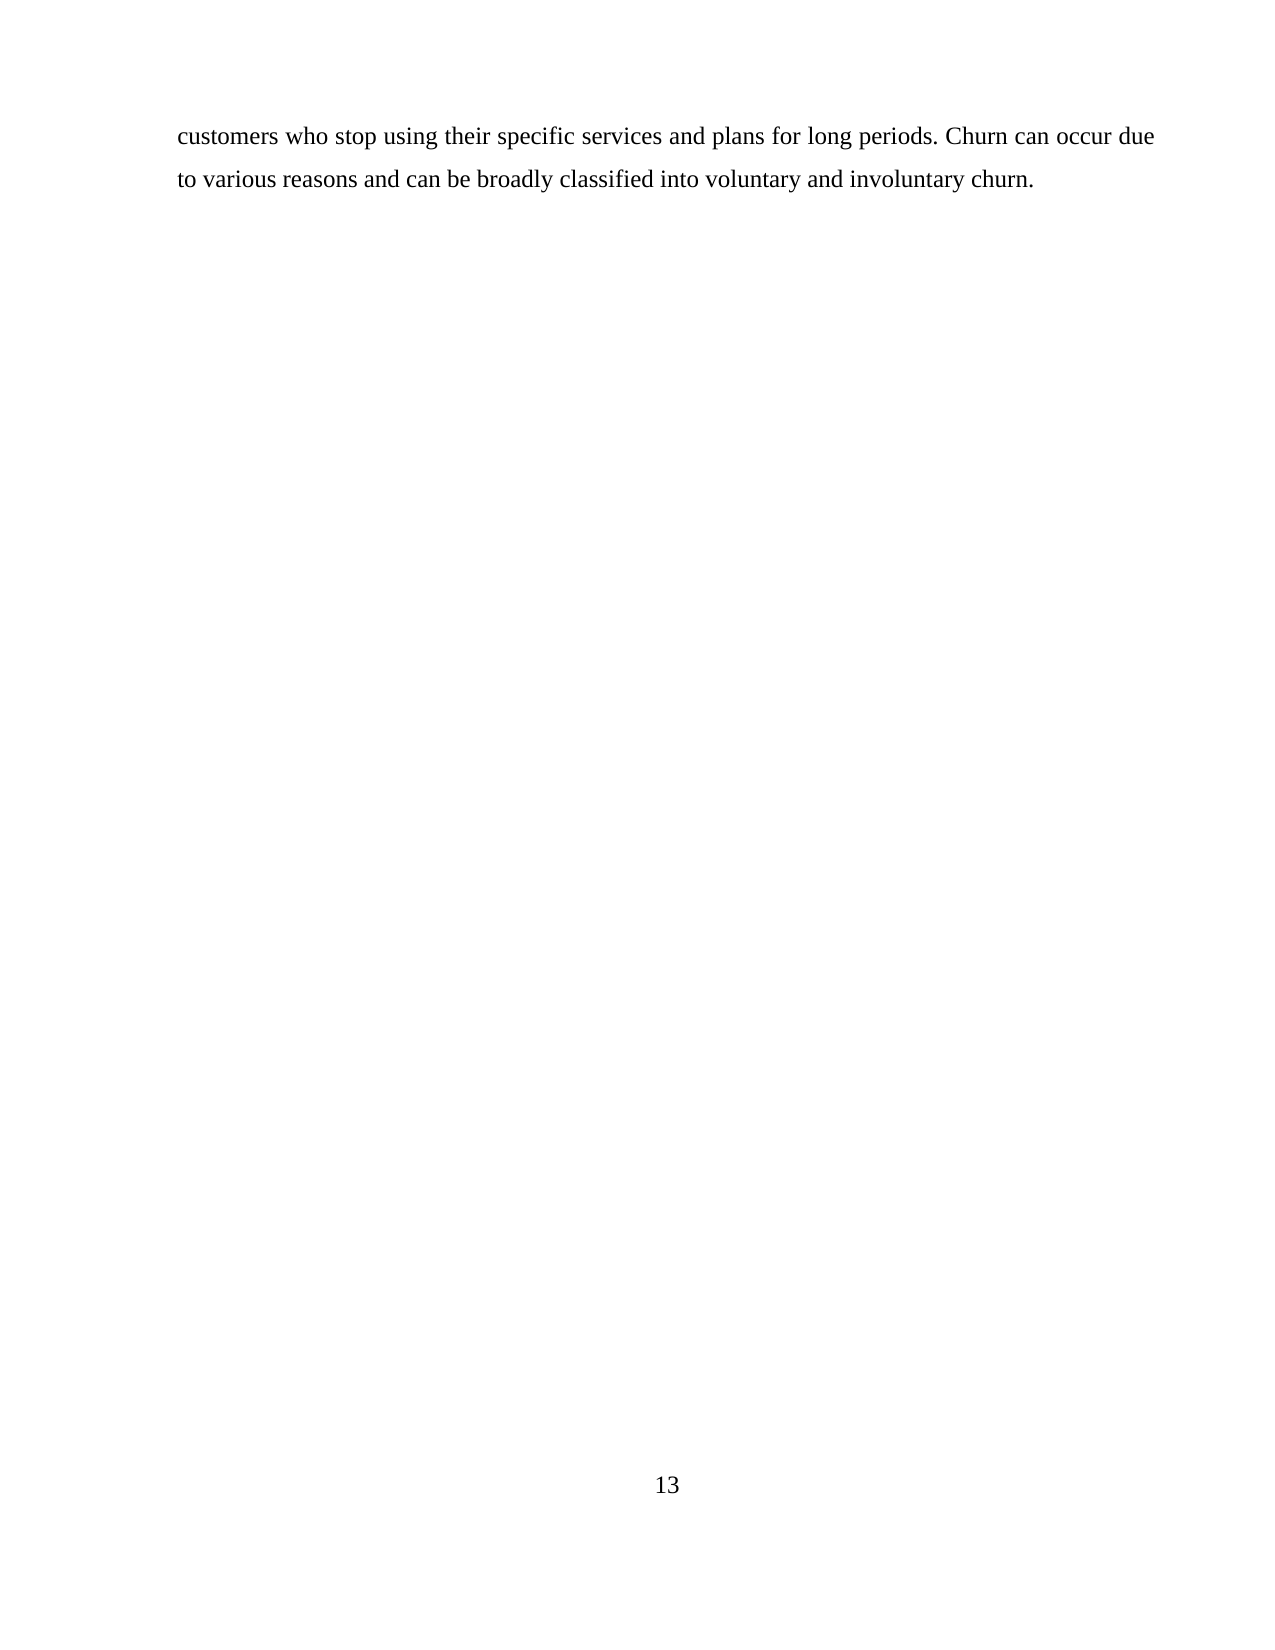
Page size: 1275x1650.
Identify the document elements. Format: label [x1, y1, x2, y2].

text [177, 121, 1156, 193]
